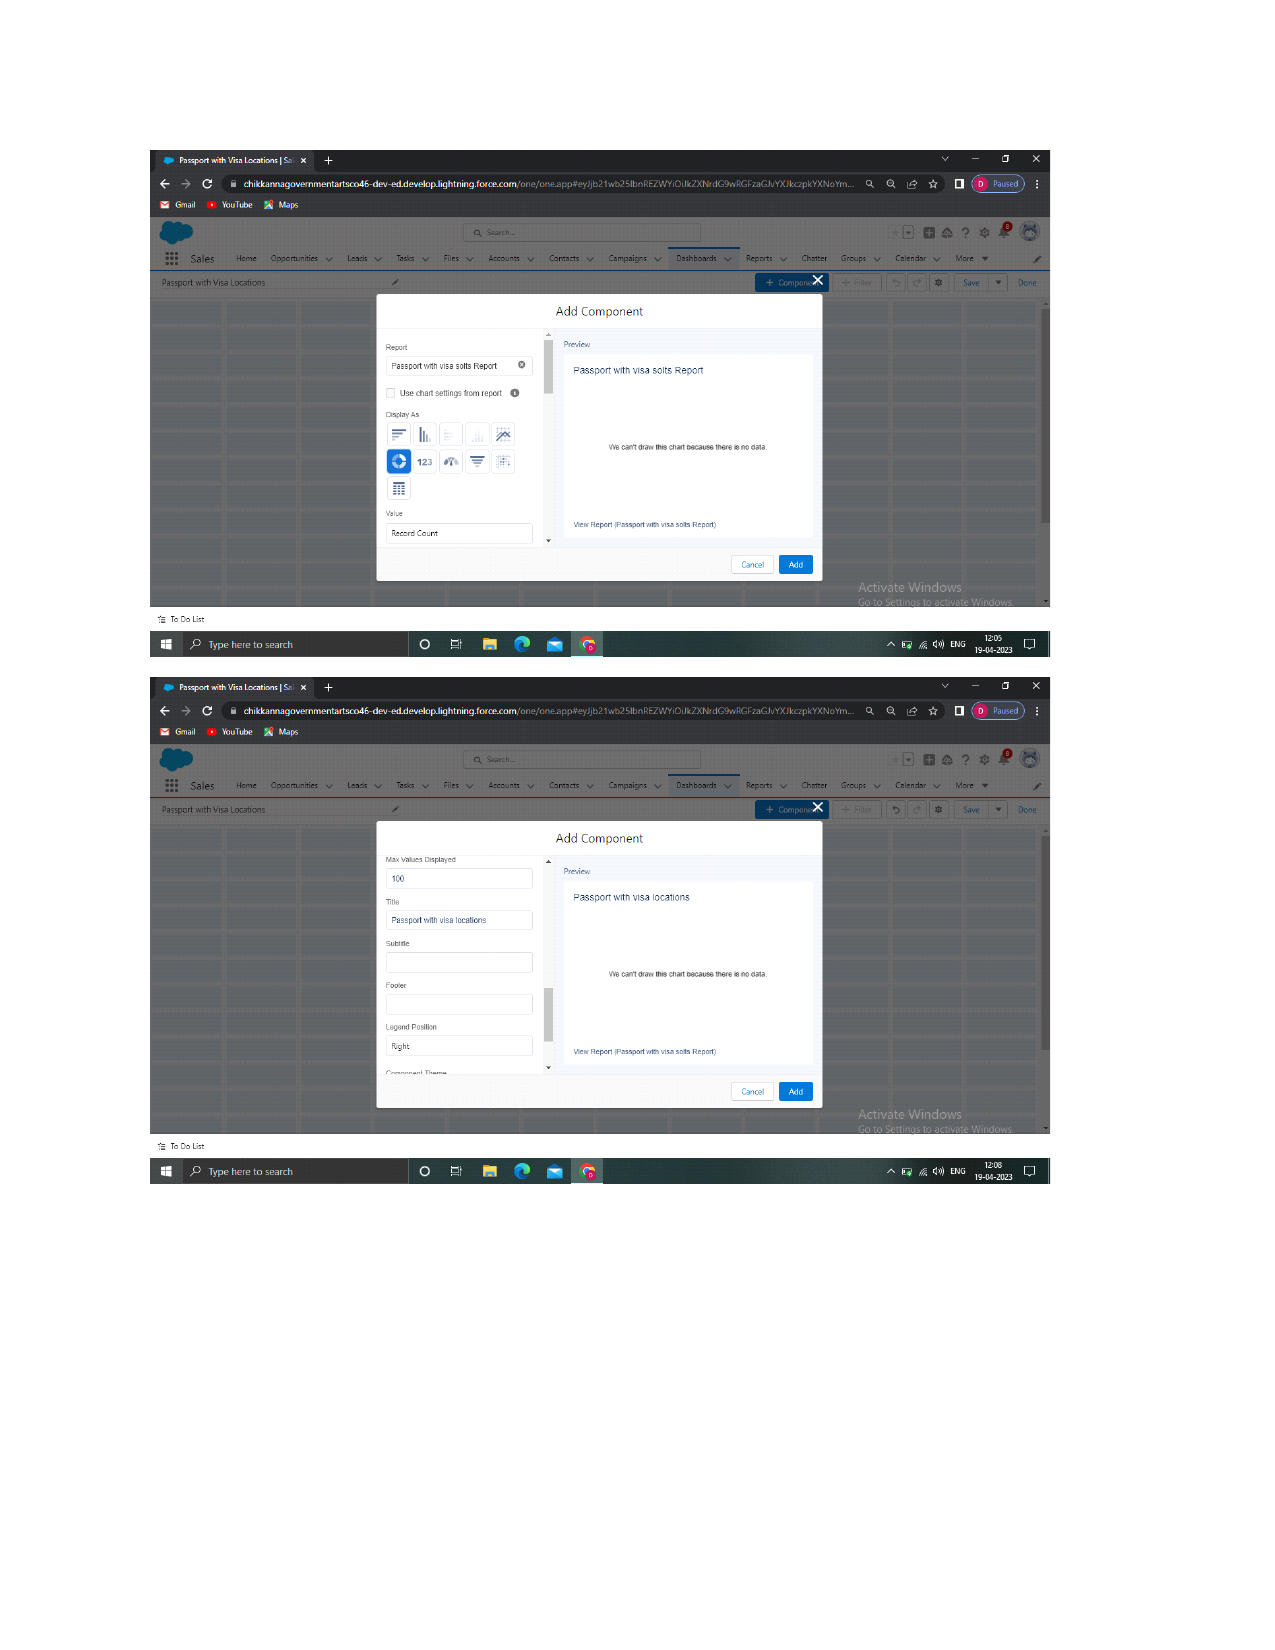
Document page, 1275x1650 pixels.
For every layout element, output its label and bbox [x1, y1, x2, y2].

picture [150, 677, 1050, 1184]
picture [150, 150, 1050, 657]
